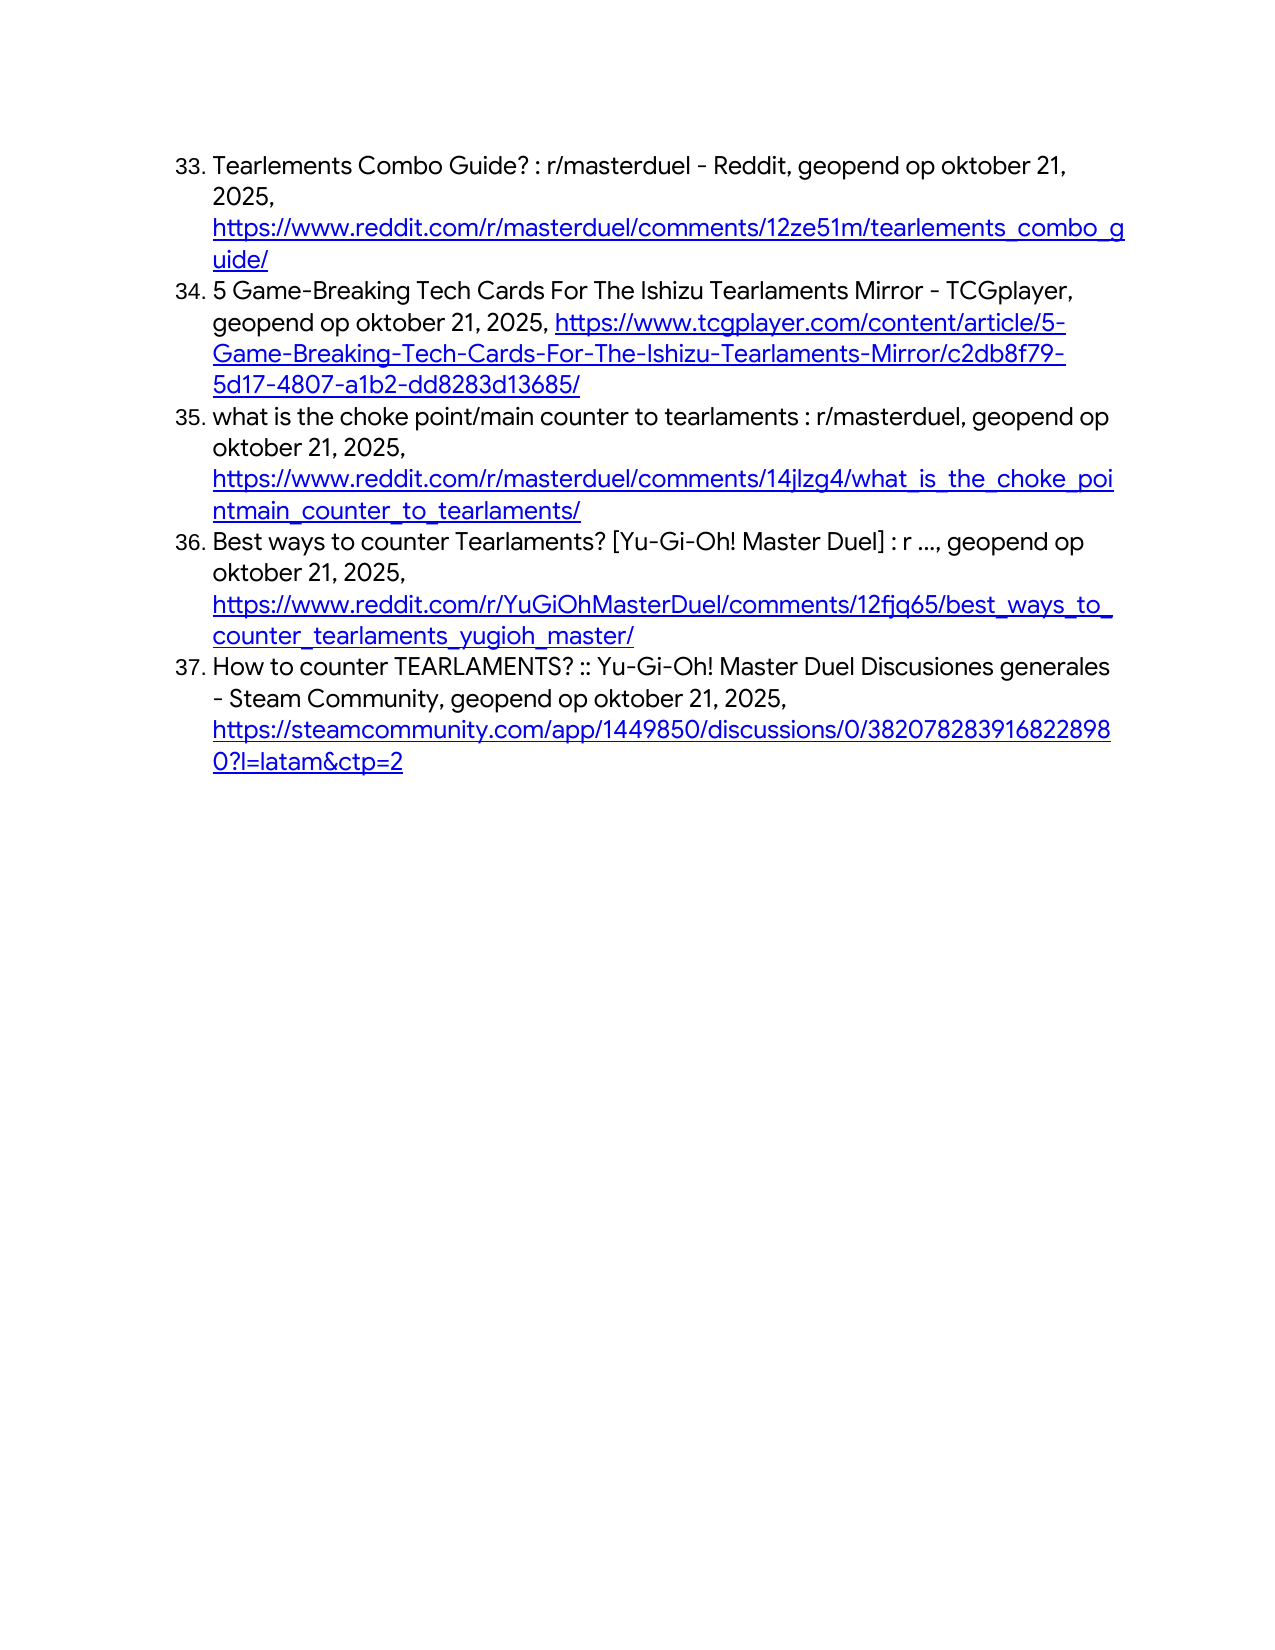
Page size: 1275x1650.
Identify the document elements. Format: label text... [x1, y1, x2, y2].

list 5 Game-Breaking Tech Cards For The Ishizu Tearlaments Mirror - TCGplayer, geopend op oktober 21, 2025, https://www.tcgplayer.com/content/article/5-Game-Breaking-Tech-Cards-For-The-Ishizu-Tearlaments-Mirror/c2db8f79-5d17-4807-a1b2-dd8283d13685/ [175, 275, 1125, 401]
list Best ways to counter Tearlaments? [Yu-Gi-Oh! Master Duel] : r ..., geopend op oktober 21, 2025, https://www.reddit.com/r/YuGiOhMasterDuel/comments/12fjq65/best_ways_to_counter_tearlaments_yugioh_master/ [175, 526, 1125, 652]
list Tearlements Combo Guide? : r/masterduel - Reddit, geopend op oktober 21, 2025, https://www.reddit.com/r/masterduel/comments/12ze51m/tearlements_combo_guide/ [175, 150, 1125, 275]
list How to counter TEARLAMENTS? :: Yu-Gi-Oh! Master Duel Discusiones generales - Steam Community, geopend op oktober 21, 2025, https://steamcommunity.com/app/1449850/discussions/0/3820782839168228980?l=latam&ctp=2 [175, 652, 1125, 777]
list what is the choke point/main counter to tearlaments : r/masterduel, geopend op oktober 21, 2025, https://www.reddit.com/r/masterduel/comments/14jlzg4/what_is_the_choke_pointmain_counter_to_tearlaments/ [175, 401, 1125, 526]
